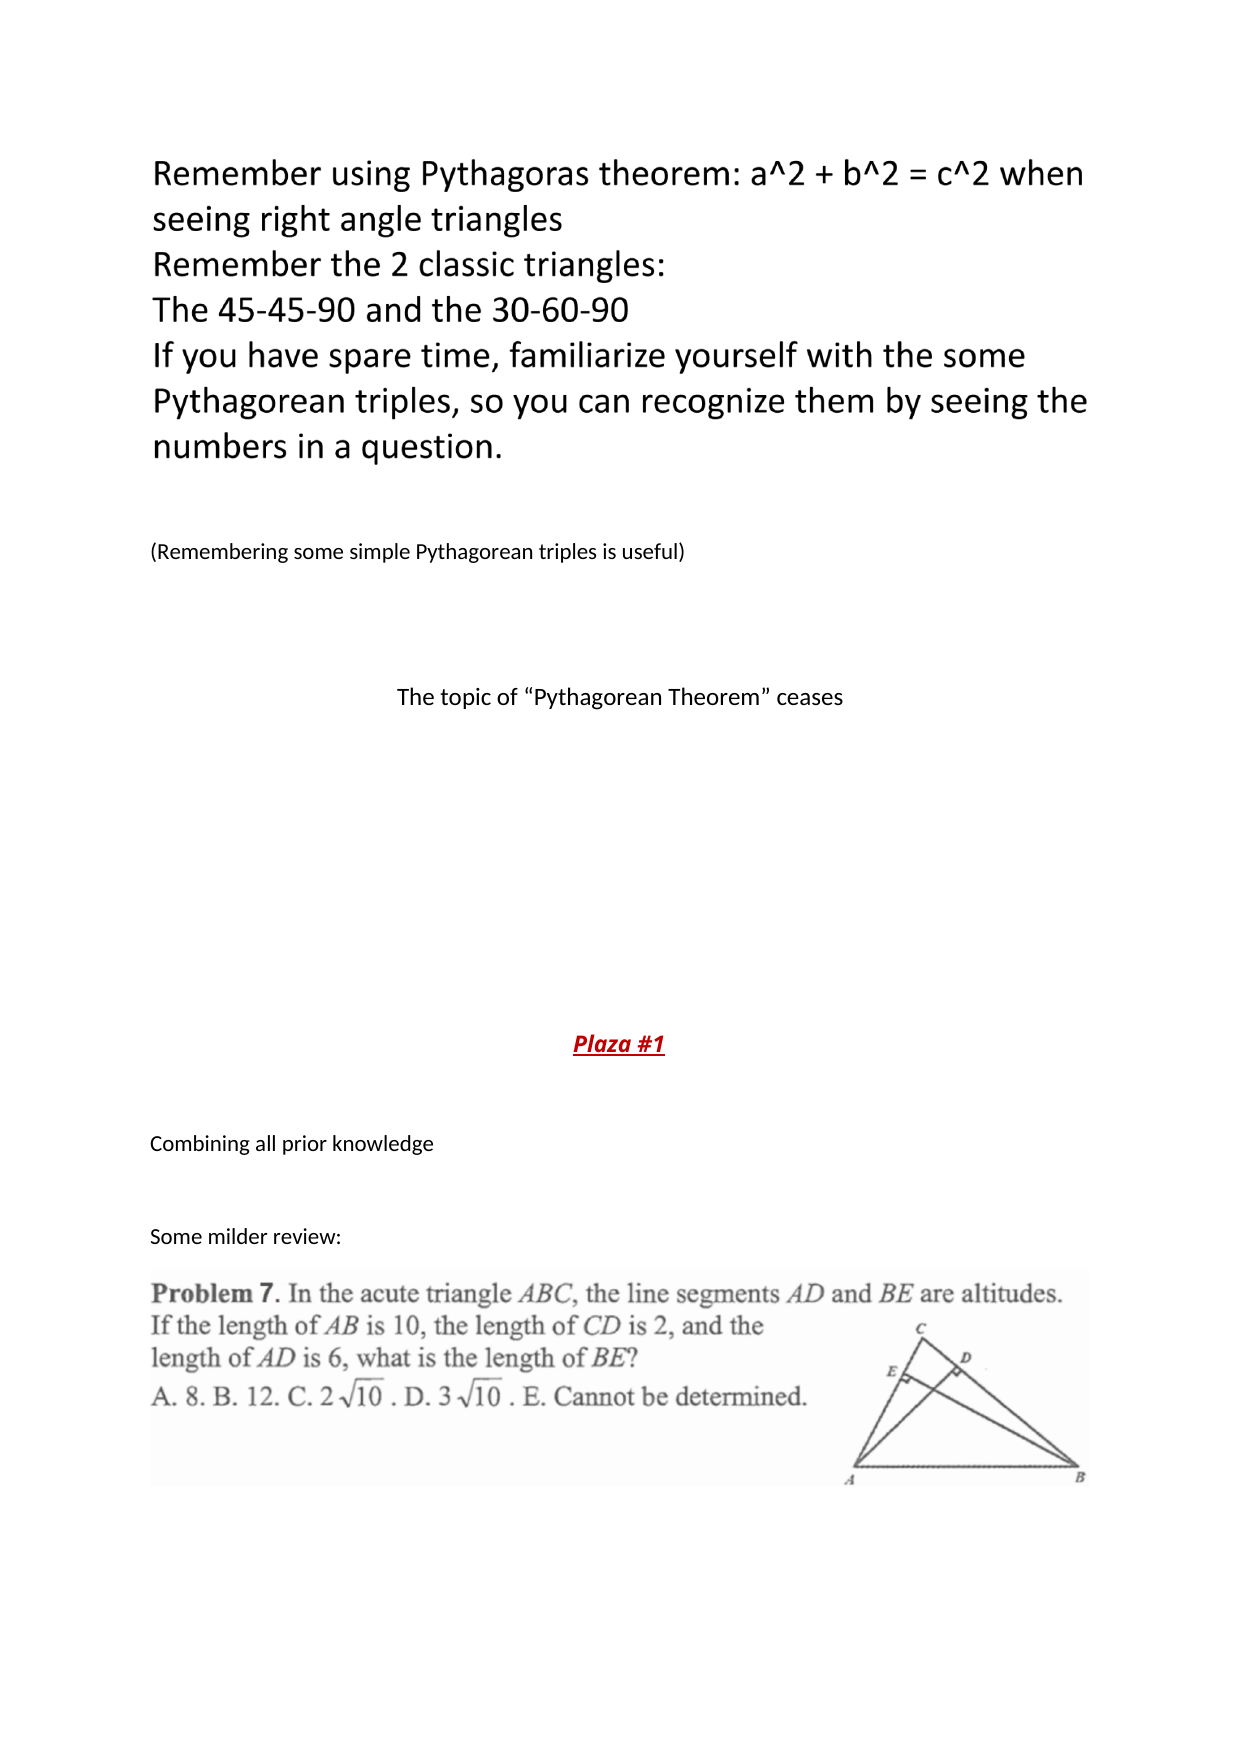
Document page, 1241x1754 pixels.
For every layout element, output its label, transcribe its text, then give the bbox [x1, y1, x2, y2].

text (Remembering some simple Pythagorean triples is useful) [150, 537, 1090, 565]
text Combining all prior knowledge [150, 1129, 1090, 1157]
picture [150, 150, 1091, 472]
text The topic of “Pythagorean Theorem” ceases [150, 681, 1090, 711]
text Some milder review: [150, 1222, 1090, 1250]
text Plaza #1 [150, 1028, 1090, 1059]
picture [150, 1269, 1091, 1486]
